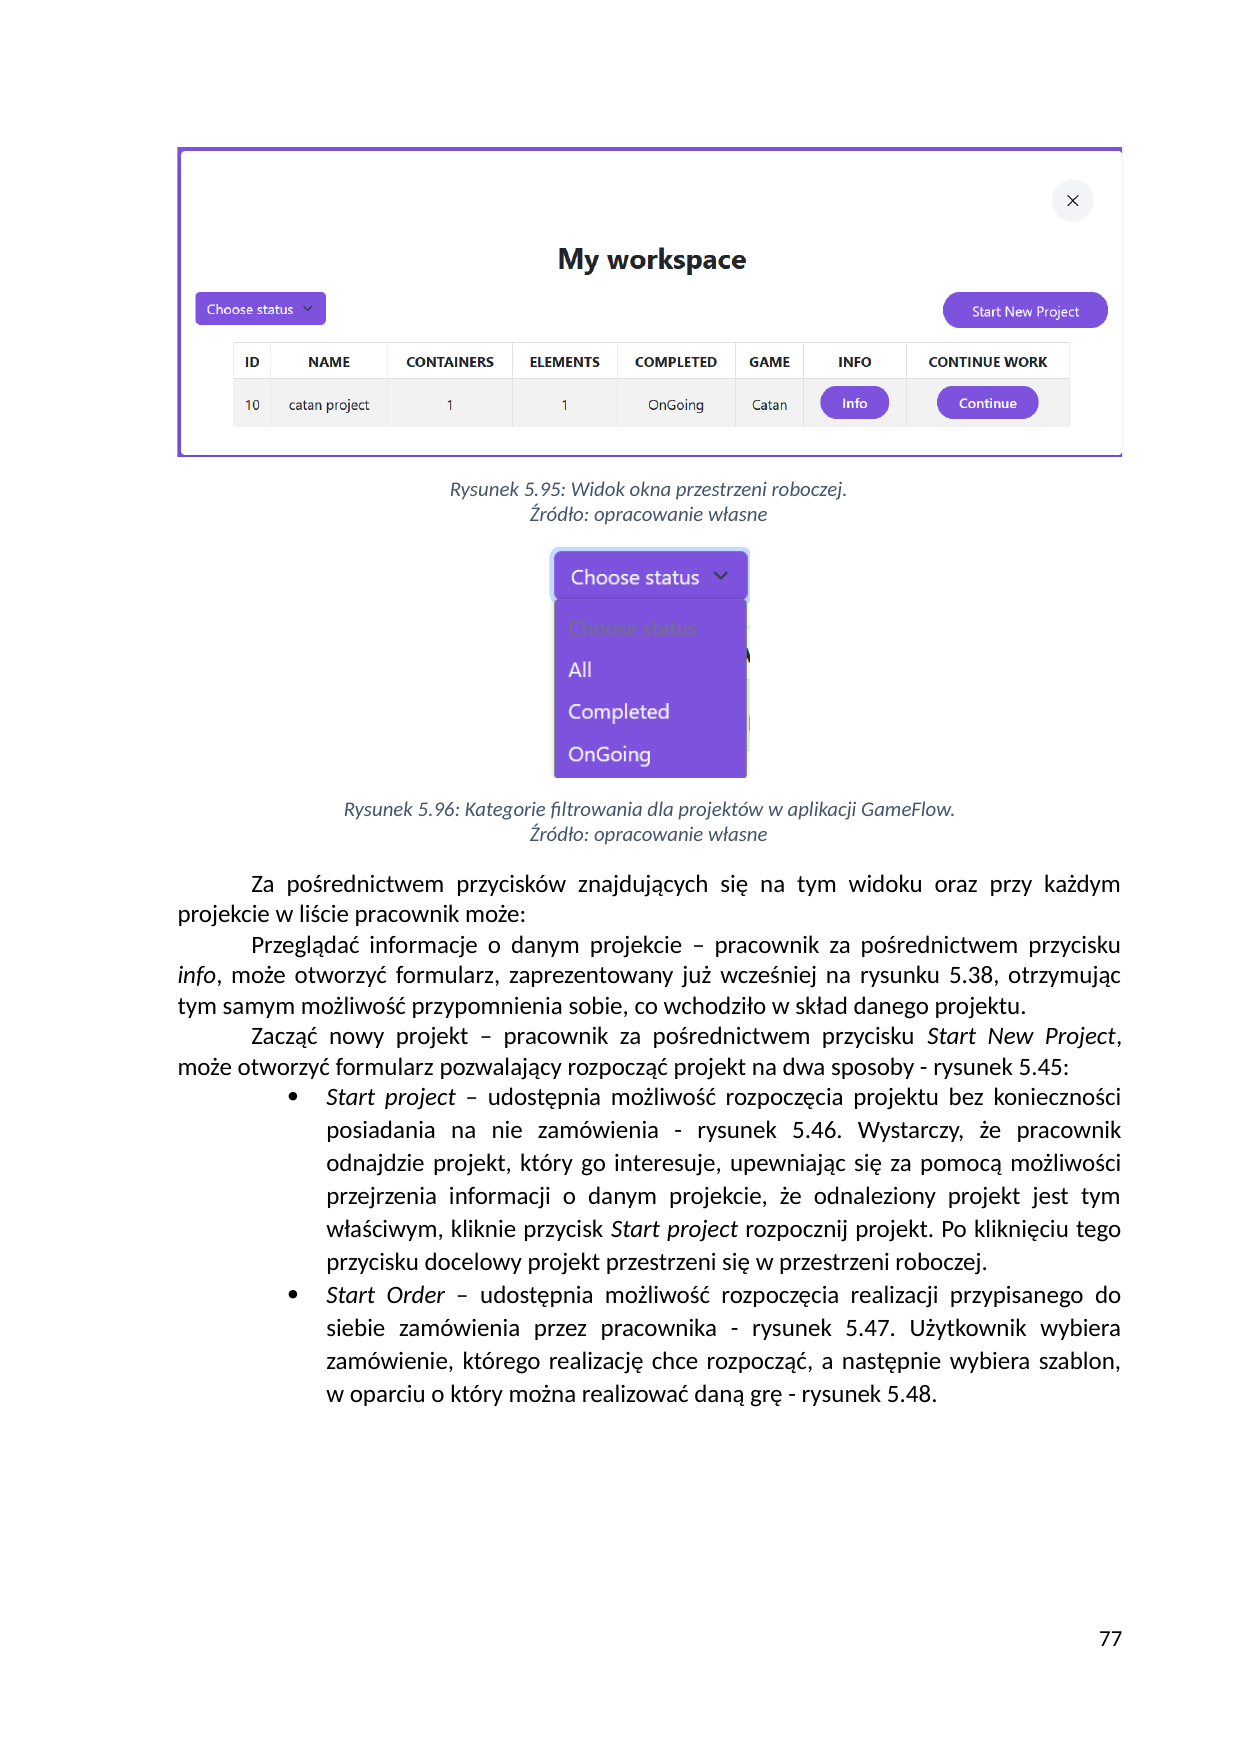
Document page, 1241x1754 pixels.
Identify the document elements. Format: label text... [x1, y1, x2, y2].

text Źródło: opracowanie własne [177, 501, 1122, 527]
text Przeglądać informacje o danym projekcie – pracownik za pośrednictwem przycisku info, może otworzyć formularz, zaprezentowany już wcześniej na rysunku 5.38, otrzymując tym samym możliwość przypomnienia sobie, co wchodziło w skład danego projektu. [177, 929, 1122, 1021]
text Zacząć nowy projekt – pracownik za pośrednictwem przycisku Start New Project, może otworzyć formularz pozwalający rozpocząć projekt na dwa sposoby - rysunek 5.45: [177, 1021, 1122, 1082]
picture [549, 547, 750, 778]
list Start Order – udostępnia możliwość rozpoczęcia realizacji przypisanego do siebie zamówienia przez pracownika - rysunek 5.47. Użytkownik wybiera zamówienie, którego realizację chce rozpocząć, a następnie wybiera szablon, w oparciu o który można realizować daną grę - rysunek 5.48. [288, 1279, 1122, 1408]
text Za pośrednictwem przycisków znajdujących się na tym widoku oraz przy każdym projekcie w liście pracownik może: [177, 868, 1122, 929]
picture [177, 147, 1123, 457]
text Źródło: opracowanie własne [177, 822, 1122, 847]
list Start project – udostępnia możliwość rozpoczęcia projektu bez konieczności posiadania na nie zamówienia - rysunek 5.46. Wystarczy, że pracownik odnajdzie projekt, który go interesuje, upewniając się za pomocą możliwości przejrzenia informacji o danym projekcie, że odnaleziony projekt jest tym właściwym, kliknie przycisk Start project rozpocznij projekt. Po kliknięciu tego przycisku docelowy projekt przestrzeni się w przestrzeni roboczej. [288, 1082, 1122, 1277]
